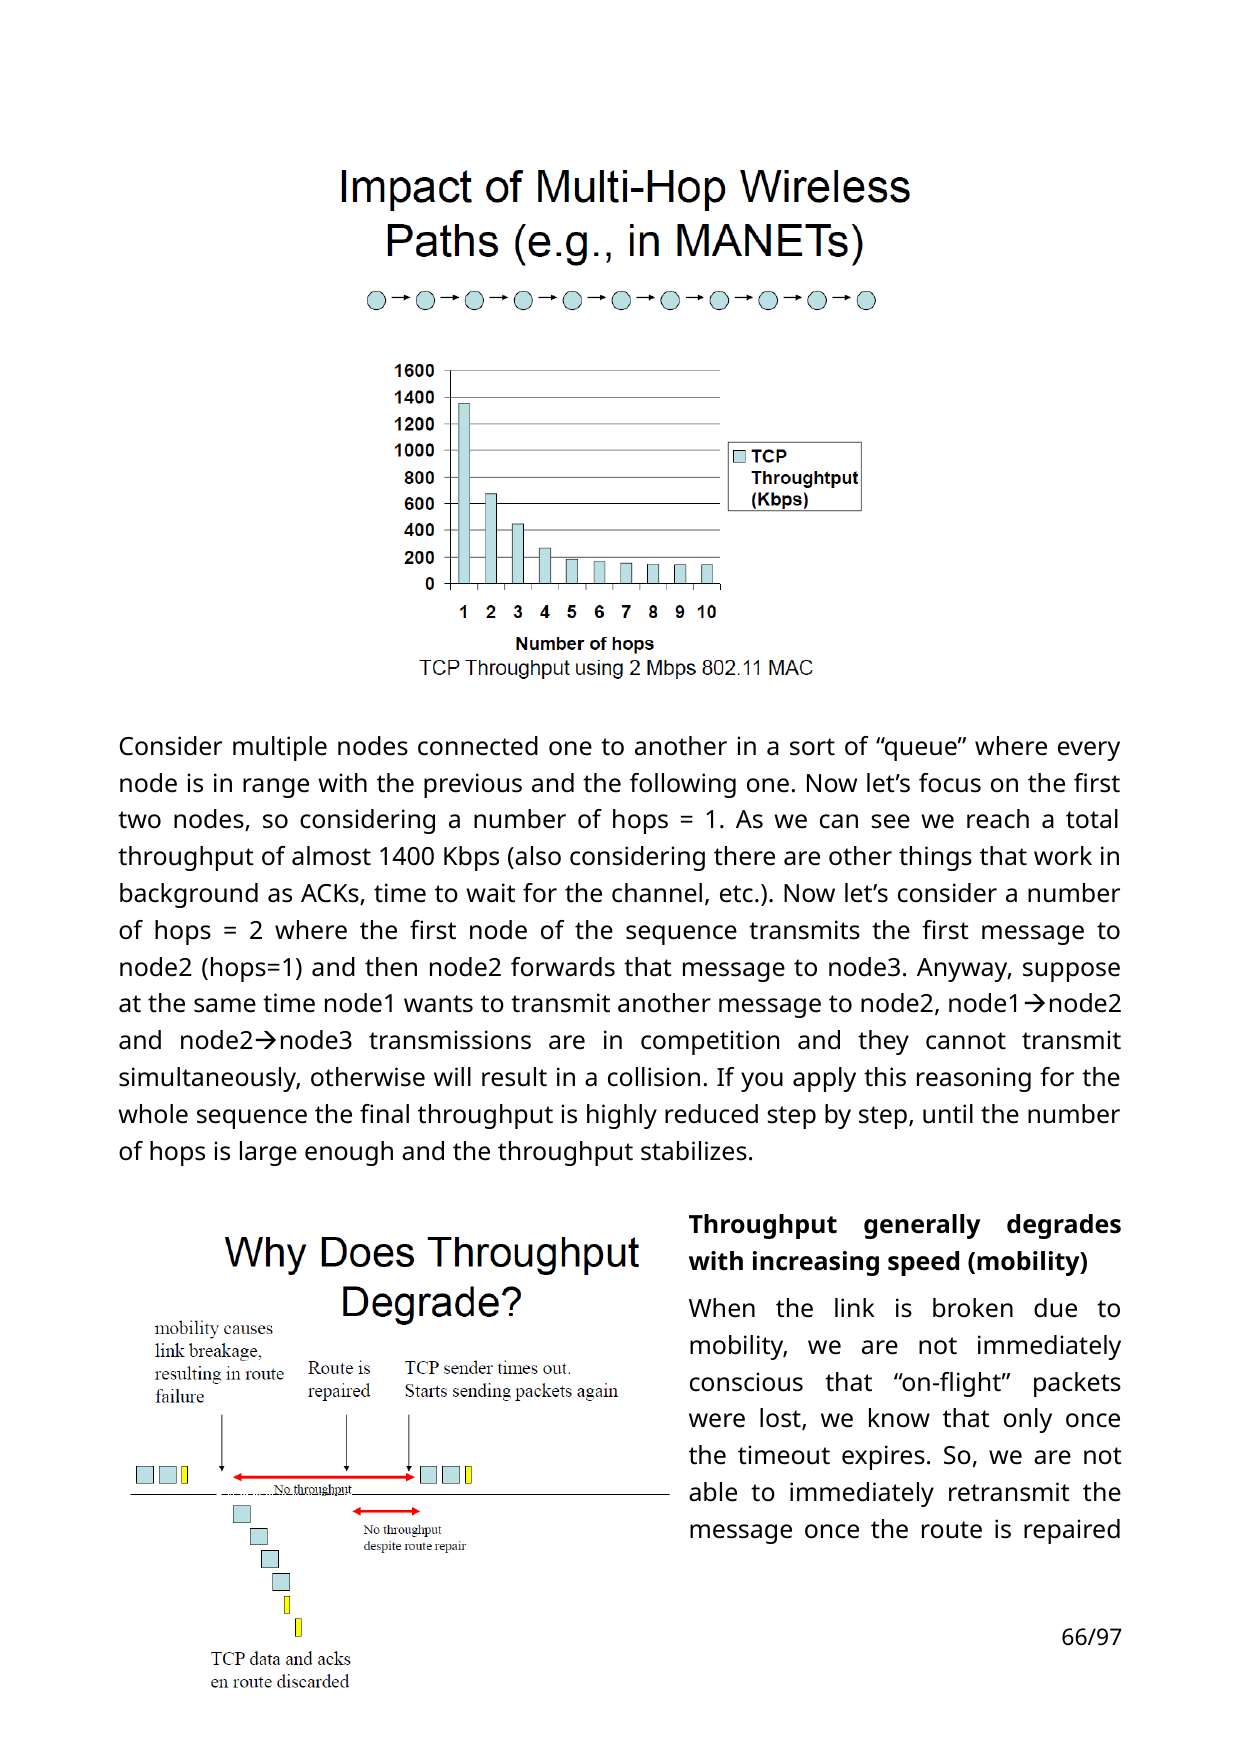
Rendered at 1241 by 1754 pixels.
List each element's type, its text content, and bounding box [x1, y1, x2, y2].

text Consider multiple nodes connected one to another in a sort of “queue” where every node is in range with the previous and the following one. Now let’s focus on the first two nodes, so considering a number of hops = 1. As we can see we reach a total throughput of almost 1400 Kbps (also considering there are other things that work in background as ACKs, time to wait for the channel, etc.). Now let’s consider a number of hops = 2 where the first node of the sequence transmits the first message to node2 (hops=1) and then node2 forwards that message to node3. Anyway, suppose at the same time node1 wants to transmit another message to node2, node1node2 and node2node3 transmissions are in competition and they cannot transmit simultaneously, otherwise will result in a collision. If you apply this reasoning for the whole sequence the final throughput is highly reduced step by step, until the number of hops is large enough and the throughput stabilizes. [118, 729, 1122, 1167]
picture [318, 147, 923, 690]
text Throughput generally degrades with increasing speed (mobility) [118, 1207, 1122, 1277]
picture [118, 1211, 670, 1705]
